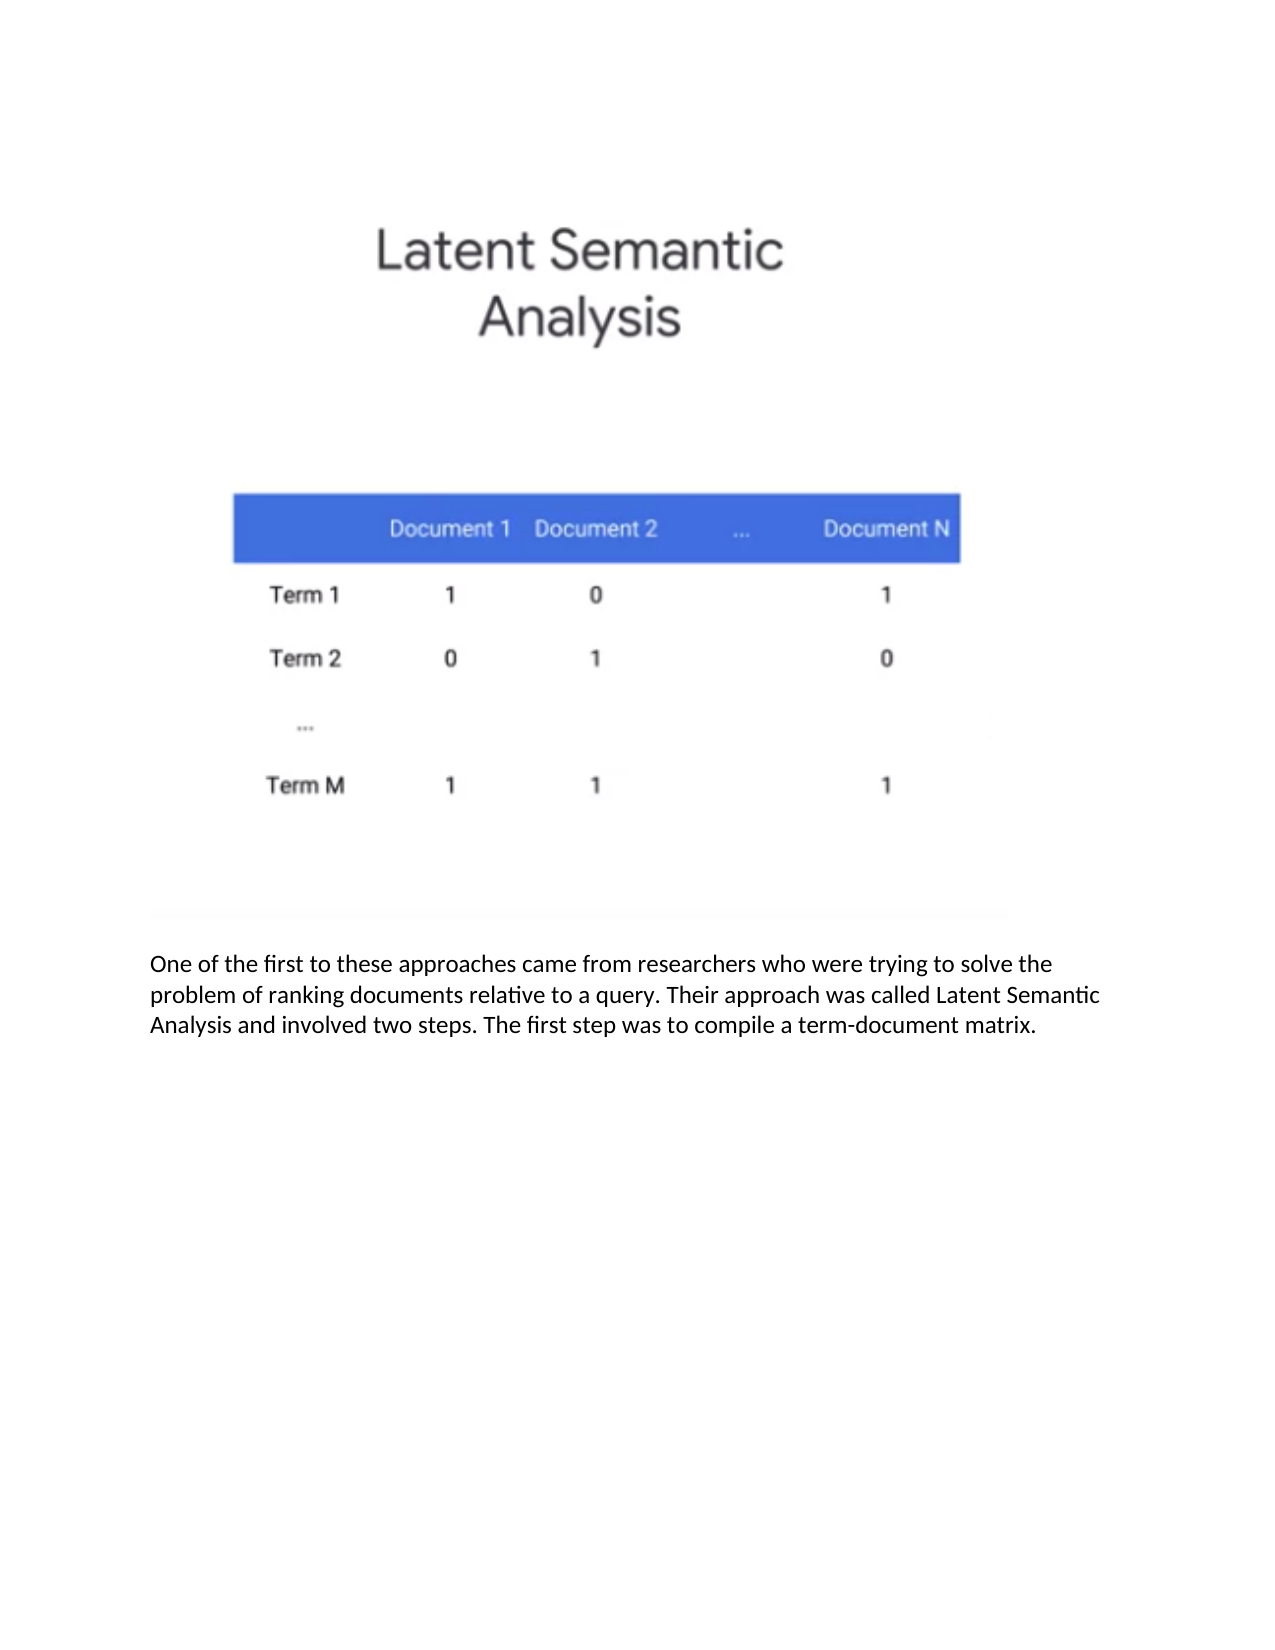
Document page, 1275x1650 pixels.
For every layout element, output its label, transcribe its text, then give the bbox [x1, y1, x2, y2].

text One of the first to these approaches came from researchers who were trying to solve the problem of ranking documents relative to a query. Their approach was called Latent Semantic Analysis and involved two steps. The first step was to compile a term-document matrix. [150, 948, 1125, 1040]
picture [150, 150, 1009, 918]
